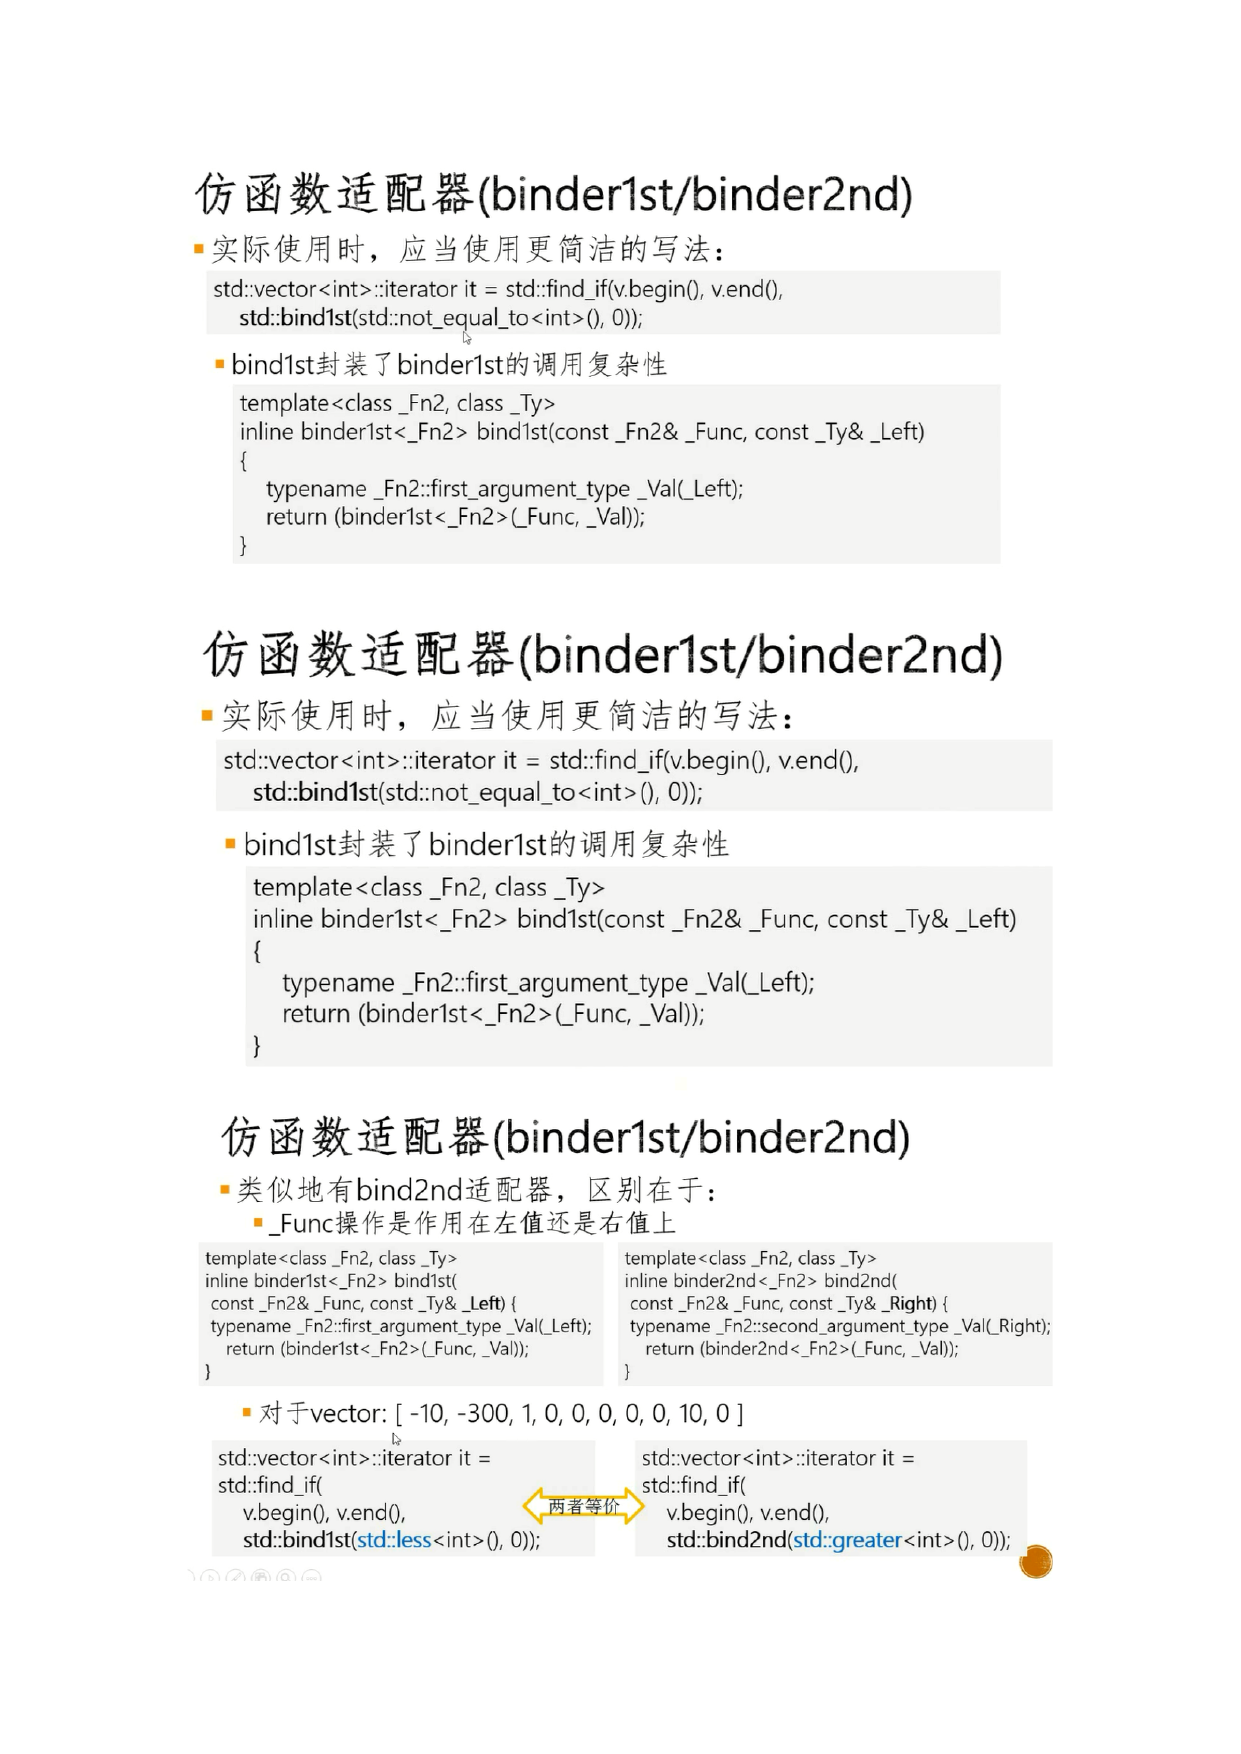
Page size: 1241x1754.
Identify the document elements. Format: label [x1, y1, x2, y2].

picture [187, 617, 1053, 1098]
picture [187, 1104, 1053, 1581]
picture [187, 162, 1053, 602]
